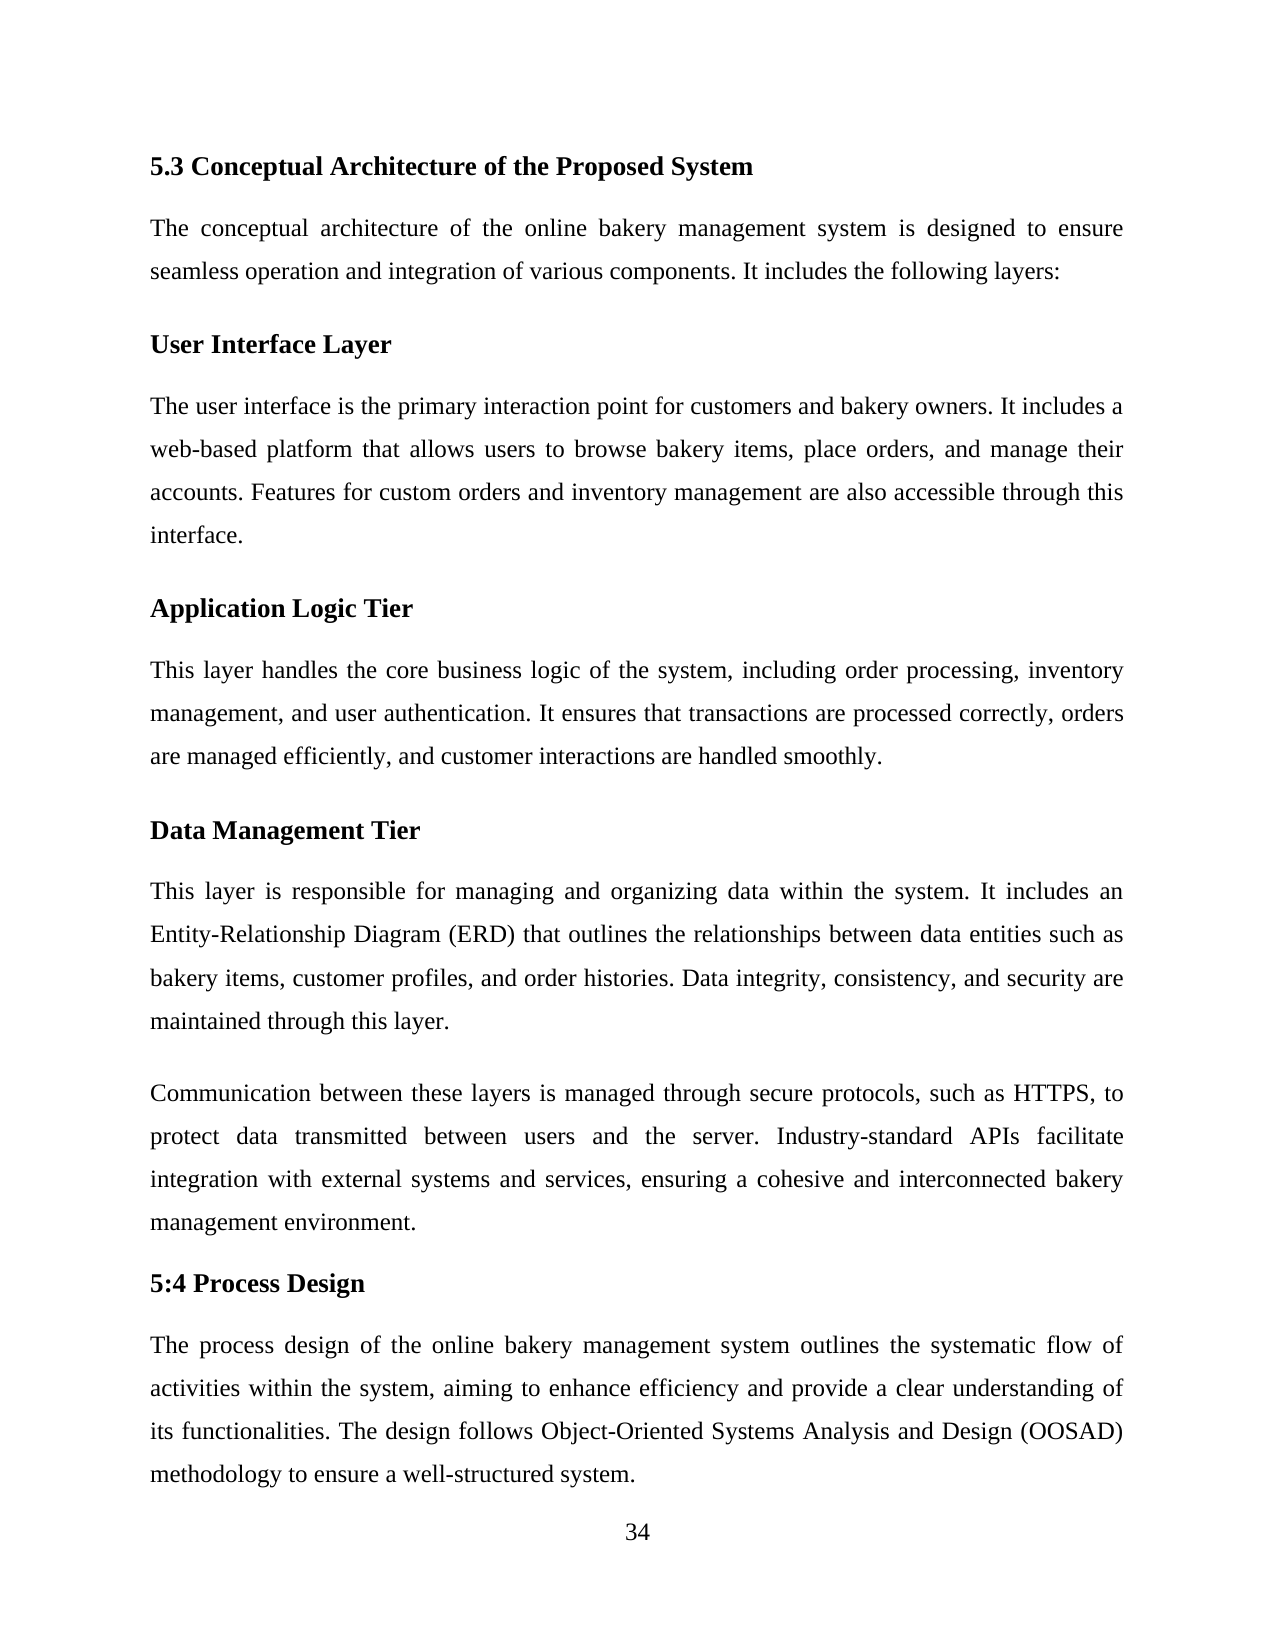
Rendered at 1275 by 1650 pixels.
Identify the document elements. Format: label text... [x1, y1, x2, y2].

text This layer handles the core business logic of the system, including order processing, inventory management, and user authentication. It ensures that transactions are processed correctly, orders are managed efficiently, and customer interactions are handled smoothly. [150, 655, 1125, 770]
text Communication between these layers is managed through secure protocols, such as HTTPS, to protect data transmitted between users and the server. Industry-standard APIs facilitate integration with external systems and services, ensuring a cohesive and interconnected bakery management environment. [150, 1078, 1125, 1236]
subtitle Application Logic Tier [150, 592, 1125, 624]
subtitle 5.3 Conceptual Architecture of the Proposed System [150, 150, 1125, 181]
subtitle Data Management Tier [150, 814, 1125, 845]
text The process design of the online bakery management system outlines the systematic flow of activities within the system, aiming to enhance efficiency and provide a clear understanding of its functionalities. The design follows Object-Oriented Systems Analysis and Design (OOSAD) methodology to ensure a well-structured system. [150, 1330, 1125, 1488]
text This layer is responsible for managing and organizing data within the system. It includes an Entity-Relationship Diagram (ERD) that outlines the relationships between data entities such as bakery items, customer profiles, and order histories. Data integrity, consistency, and security are maintained through this layer. [150, 876, 1125, 1034]
text The conceptual architecture of the online bakery management system is designed to ensure seamless operation and integration of various components. It includes the following layers: [150, 213, 1125, 284]
text The user interface is the primary interaction point for customers and bakery owners. It includes a web-based platform that allows users to browse bakery items, place orders, and manage their accounts. Features for custom orders and inventory management are also accessible through this interface. [150, 391, 1125, 549]
subtitle 5:4 Process Design [150, 1267, 1125, 1298]
subtitle User Interface Layer [150, 328, 1125, 359]
